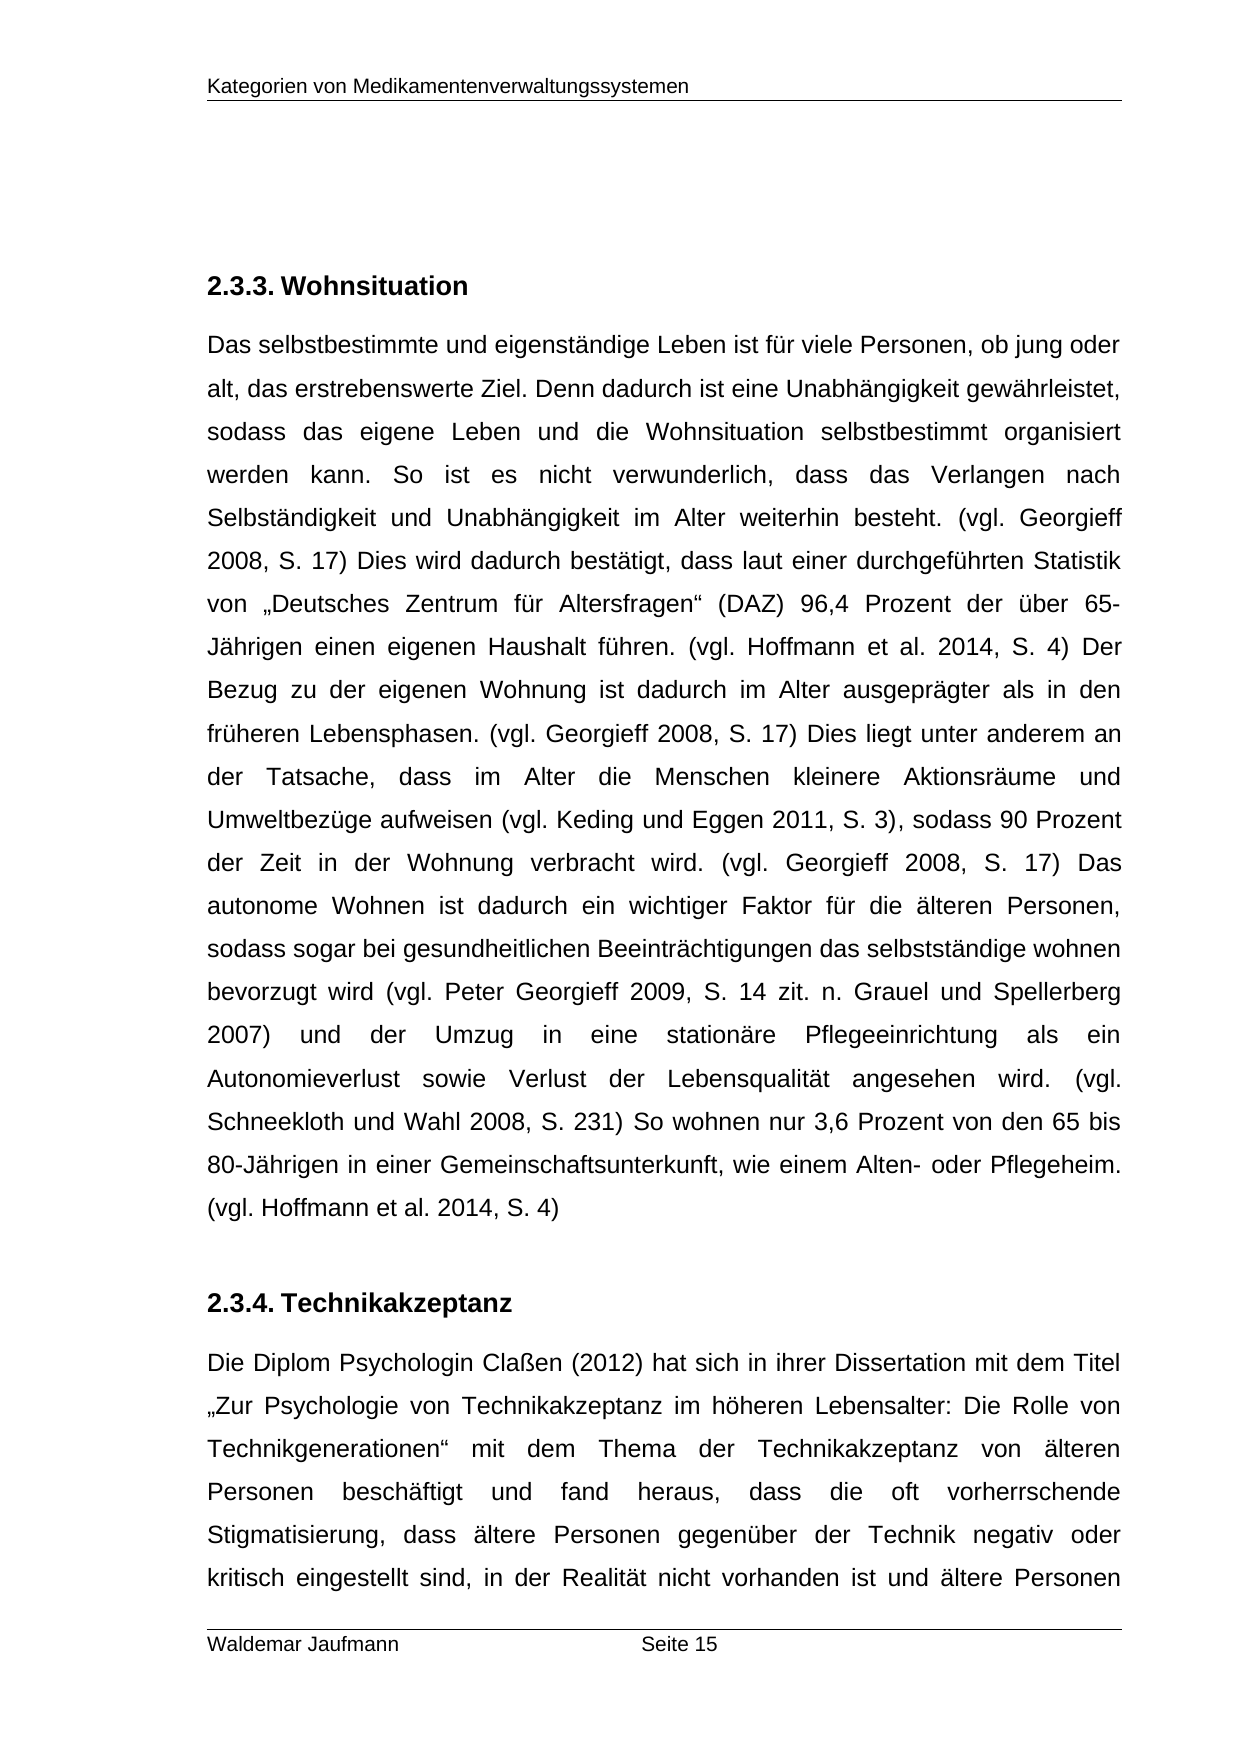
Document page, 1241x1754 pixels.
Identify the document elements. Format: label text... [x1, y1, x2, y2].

subtitle Technikakzeptanz [207, 1286, 1122, 1319]
text Das selbstbestimmte und eigenständige Leben ist für viele Personen, ob jung oder alt, das erstrebenswerte Ziel. Denn dadurch ist eine Unabhängigkeit gewährleistet, sodass das eigene Leben und die Wohnsituation selbstbestimmt organisiert werden kann. So ist es nicht verwunderlich, dass das Verlangen nach Selbständigkeit und Unabhängigkeit im Alter weiterhin besteht. (vgl. Georgieff 2008, S. 17) Dies wird dadurch bestätigt, dass laut einer durchgeführten Statistik von „Deutsches Zentrum für Altersfragen“ (DAZ) 96,4 Prozent der über 65-Jährigen einen eigenen Haushalt führen. (vgl. Hoffmann et al. 2014, S. 4) Der Bezug zu der eigenen Wohnung ist dadurch im Alter ausgeprägter als in den früheren Lebensphasen. (vgl. Georgieff 2008, S. 17) Dies liegt unter anderem an der Tatsache, dass im Alter die Menschen kleinere Aktionsräume und Umweltbezüge aufweisen (vgl. Keding und Eggen 2011, S. 3), sodass 90 Prozent der Zeit in der Wohnung verbracht wird. (vgl. Georgieff 2008, S. 17) Das autonome Wohnen ist dadurch ein wichtiger Faktor für die älteren Personen, sodass sogar bei gesundheitlichen Beeinträchtigungen das selbstständige wohnen bevorzugt wird (vgl. Peter Georgieff 2009, S. 14 zit. n. Grauel und Spellerberg 2007) und der Umzug in eine stationäre Pflegeeinrichtung als ein Autonomieverlust sowie Verlust der Lebensqualität angesehen wird. (vgl. Schneekloth und Wahl 2008, S. 231) So wohnen nur 3,6 Prozent von den 65 bis 80-Jährigen in einer Gemeinschaftsunterkunft, wie einem Alten- oder Pflegeheim. (vgl. Hoffmann et al. 2014, S. 4) [207, 330, 1122, 1222]
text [207, 1348, 1122, 1592]
subtitle Wohnsituation [207, 268, 1122, 302]
